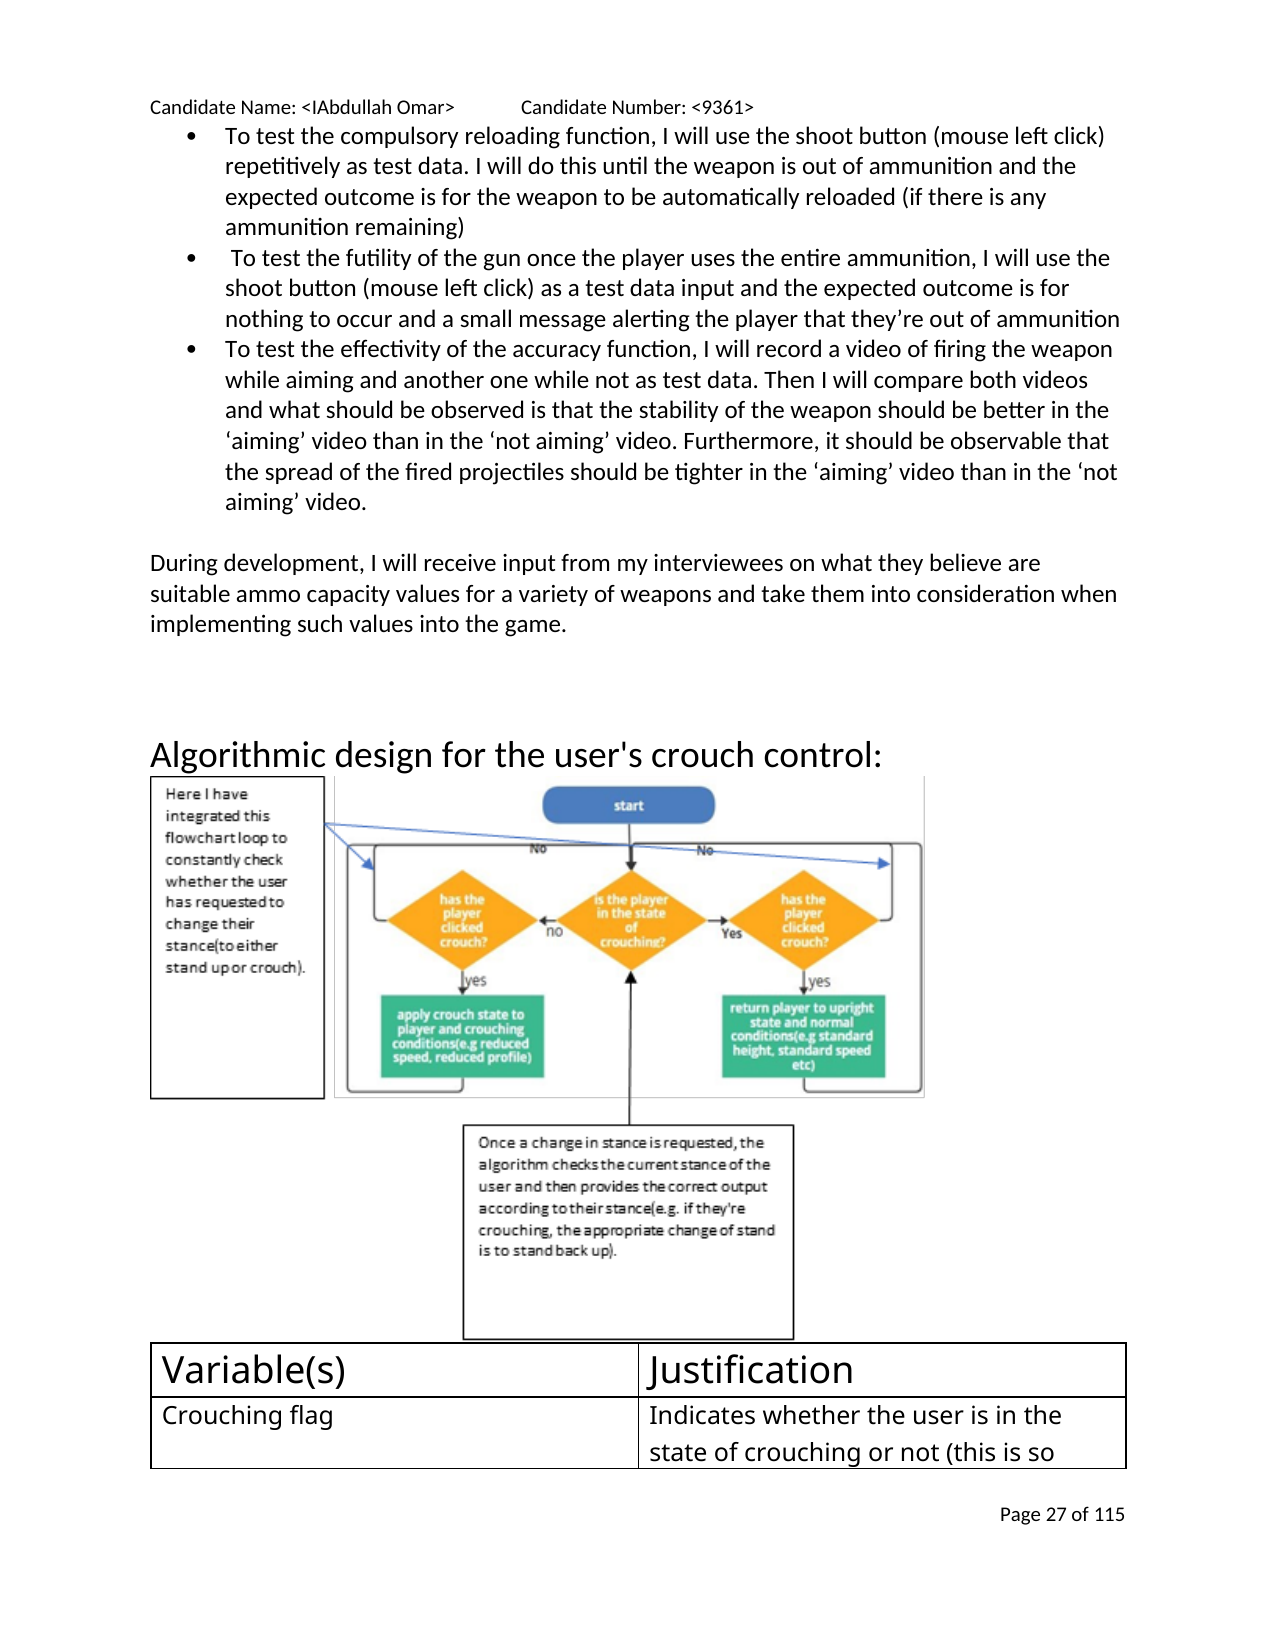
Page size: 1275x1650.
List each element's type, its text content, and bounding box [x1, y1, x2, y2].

table_header Variable(s) [152, 1344, 638, 1396]
list To test the futility of the gun once the player uses the entire ammunition, I will use the shoot button (mouse left click) as a test data input and the expected outcome is for nothing to occur and a small message alerting the player that they’re out of ammunition [187, 242, 1125, 334]
text Algorithmic design for the user's crouch control: [150, 731, 1125, 776]
table_cell Crouching flag [152, 1398, 638, 1468]
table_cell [639, 1398, 1125, 1468]
list To test the compulsory reloading function, I will use the shoot button (mouse left click) repetitively as test data. I will do this until the weapon is out of ammunition and the expected outcome is for the weapon to be automatically reloaded (if there is any ammunition remaining) [187, 120, 1125, 242]
list To test the effectivity of the accuracy function, I will record a video of firing the weapon while aiming and another one while not as test data. Then I will compare both videos and what should be observed is that the stability of the weapon should be better in the ‘aiming’ video than in the ‘not aiming’ video. Furthermore, it should be observable that the spread of the fired projectiles should be tighter in the ‘aiming’ video than in the ‘not aiming’ video. [187, 334, 1125, 517]
text During development, I will receive input from my interviewees on what they believe are suitable ammo capacity values for a variety of weapons and take them into consideration when implementing such values into the game. [150, 547, 1125, 639]
table_header Justification [639, 1344, 1125, 1396]
picture [150, 776, 926, 1342]
